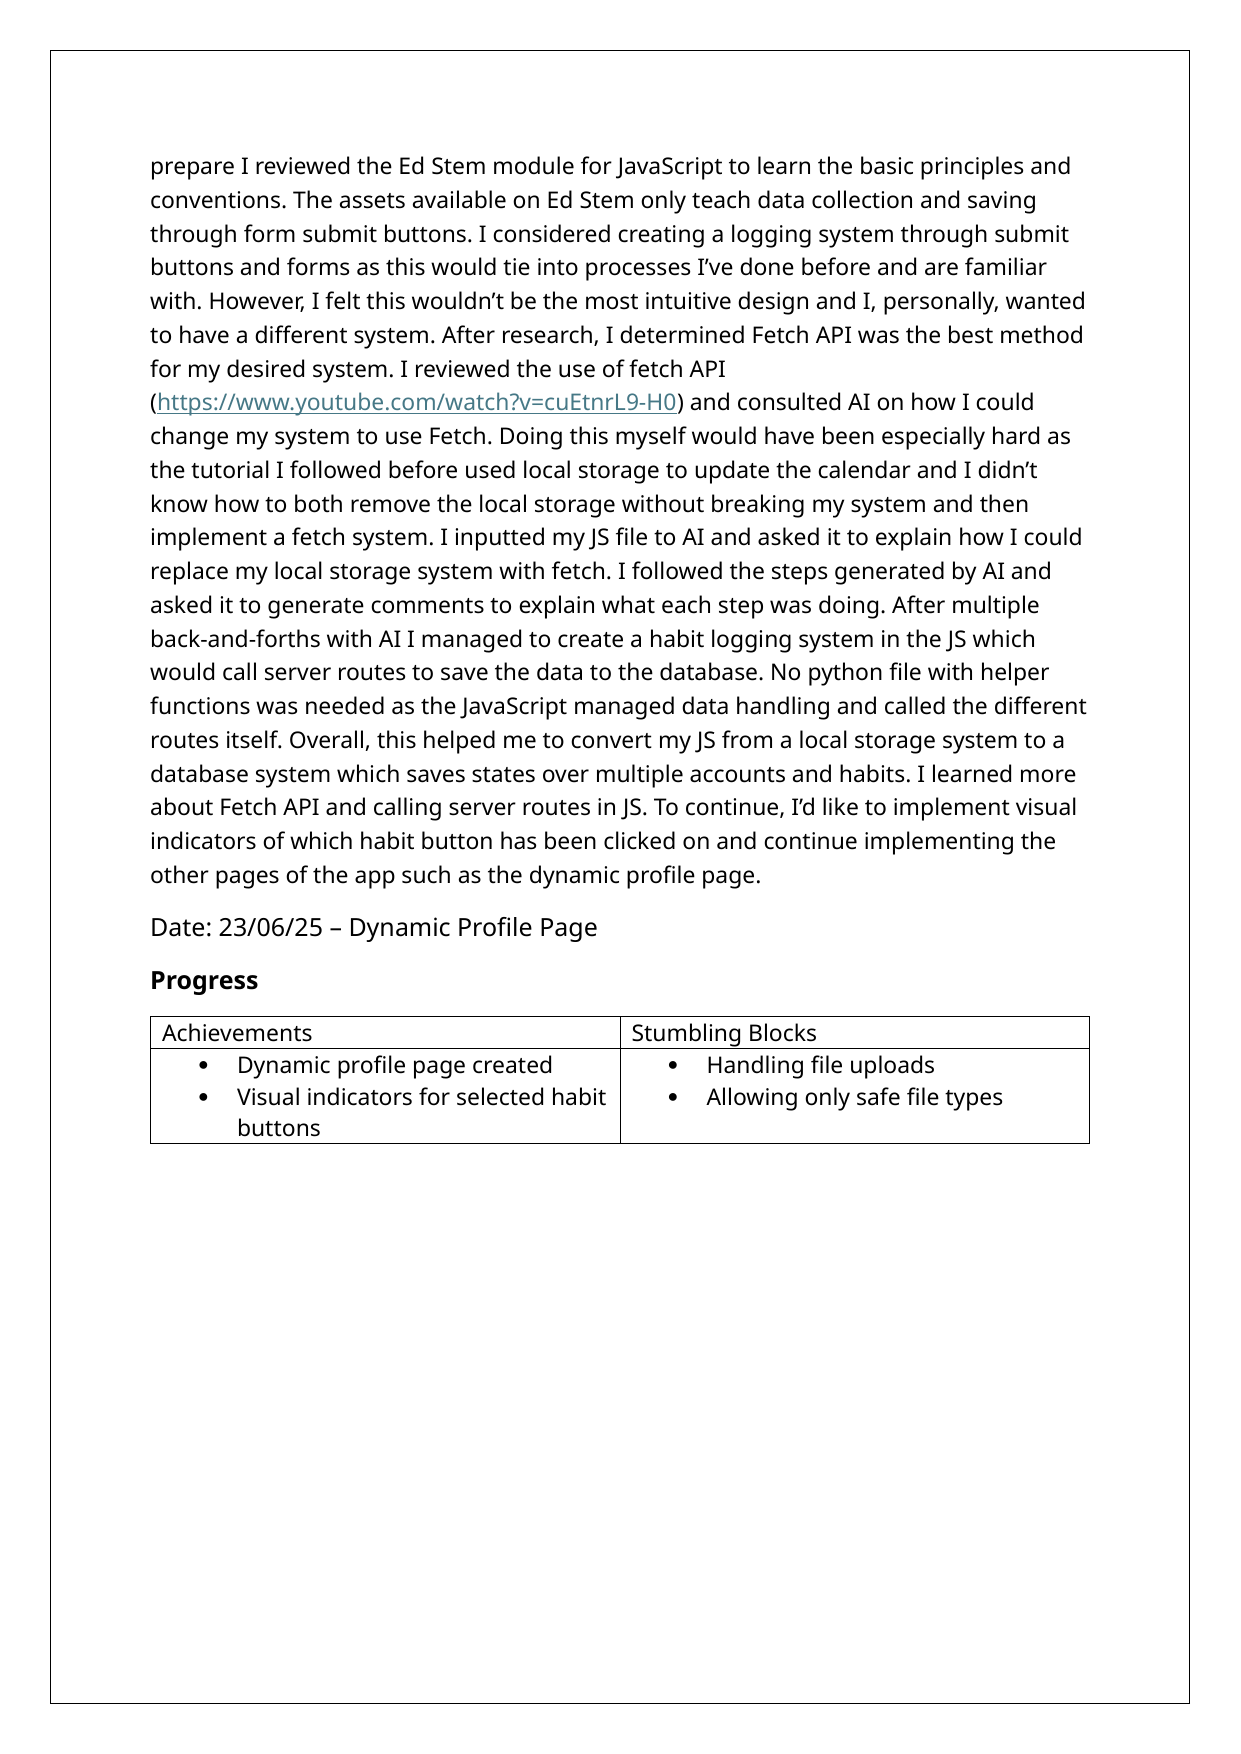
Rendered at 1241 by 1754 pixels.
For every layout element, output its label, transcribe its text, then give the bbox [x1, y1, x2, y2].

text Progress [150, 963, 1090, 997]
table_cell Handling file uploads Allowing only safe file types [621, 1049, 1089, 1143]
table_cell Dynamic profile page created Visual indicators for selected habit buttons [151, 1049, 620, 1143]
table_header Stumbling Blocks [621, 1017, 1089, 1048]
table_header Achievements [151, 1017, 620, 1048]
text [150, 150, 1090, 890]
text Date: 23/06/25 – Dynamic Profile Page [150, 909, 1090, 943]
